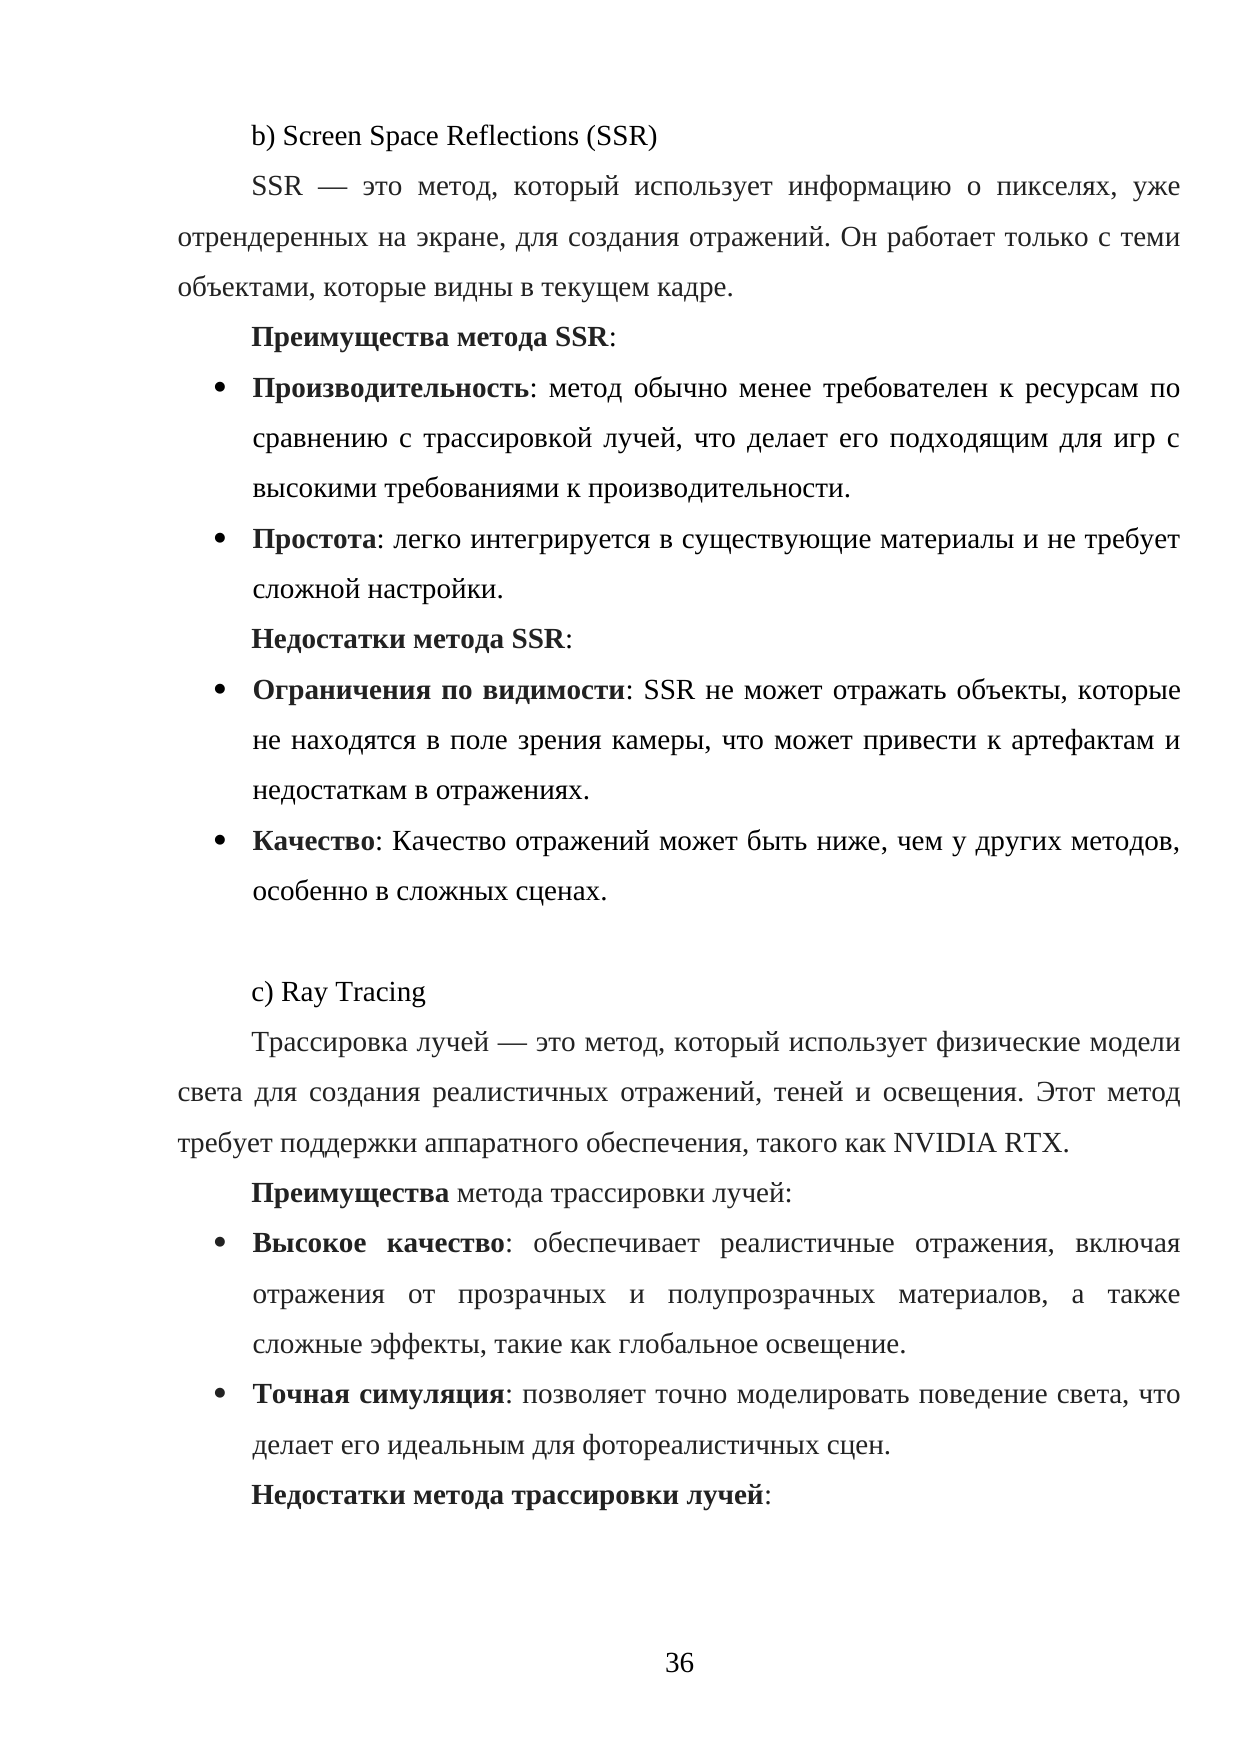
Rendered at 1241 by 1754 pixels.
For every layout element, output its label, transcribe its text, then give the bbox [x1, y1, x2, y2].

list Простота: легко интегрируется в существующие материалы и не требует сложной настройки. [215, 521, 1181, 605]
text Трассировка лучей — это метод, который использует физические модели света для создания реалистичных отражений, теней и освещения. Этот метод требует поддержки аппаратного обеспечения, такого как NVIDIA RTX. [177, 1024, 1181, 1158]
list Ограничения по видимости: SSR не может отражать объекты, которые не находятся в поле зрения камеры, что может привести к артефактам и недостаткам в отражениях. [215, 672, 1181, 806]
list Производительность: метод обычно менее требователен к ресурсам по сравнению с трассировкой лучей, что делает его подходящим для игр с высокими требованиями к производительности. [215, 370, 1181, 504]
text SSR — это метод, который использует информацию о пикселях, уже отрендеренных на экране, для создания отражений. Он работает только с теми объектами, которые видны в текущем кадре. [177, 168, 1181, 303]
text Недостатки метода SSR: [177, 621, 1181, 655]
list Точная симуляция: позволяет точно моделировать поведение света, что делает его идеальным для фотореалистичных сцен. [215, 1376, 1181, 1460]
text b) Screen Space Reflections (SSR) [177, 118, 1181, 152]
text c) Ray Tracing [177, 974, 1181, 1007]
text Преимущества метода трассировки лучей: [177, 1175, 1181, 1209]
text Преимущества метода SSR: [177, 319, 1181, 353]
list Качество: Качество отражений может быть ниже, чем у других методов, особенно в сложных сценах. [215, 823, 1181, 907]
list Высокое качество: обеспечивает реалистичные отражения, включая отражения от прозрачных и полупрозрачных материалов, а также сложные эффекты, такие как глобальное освещение. [215, 1225, 1181, 1360]
text Недостатки метода трассировки лучей: [177, 1477, 1181, 1511]
